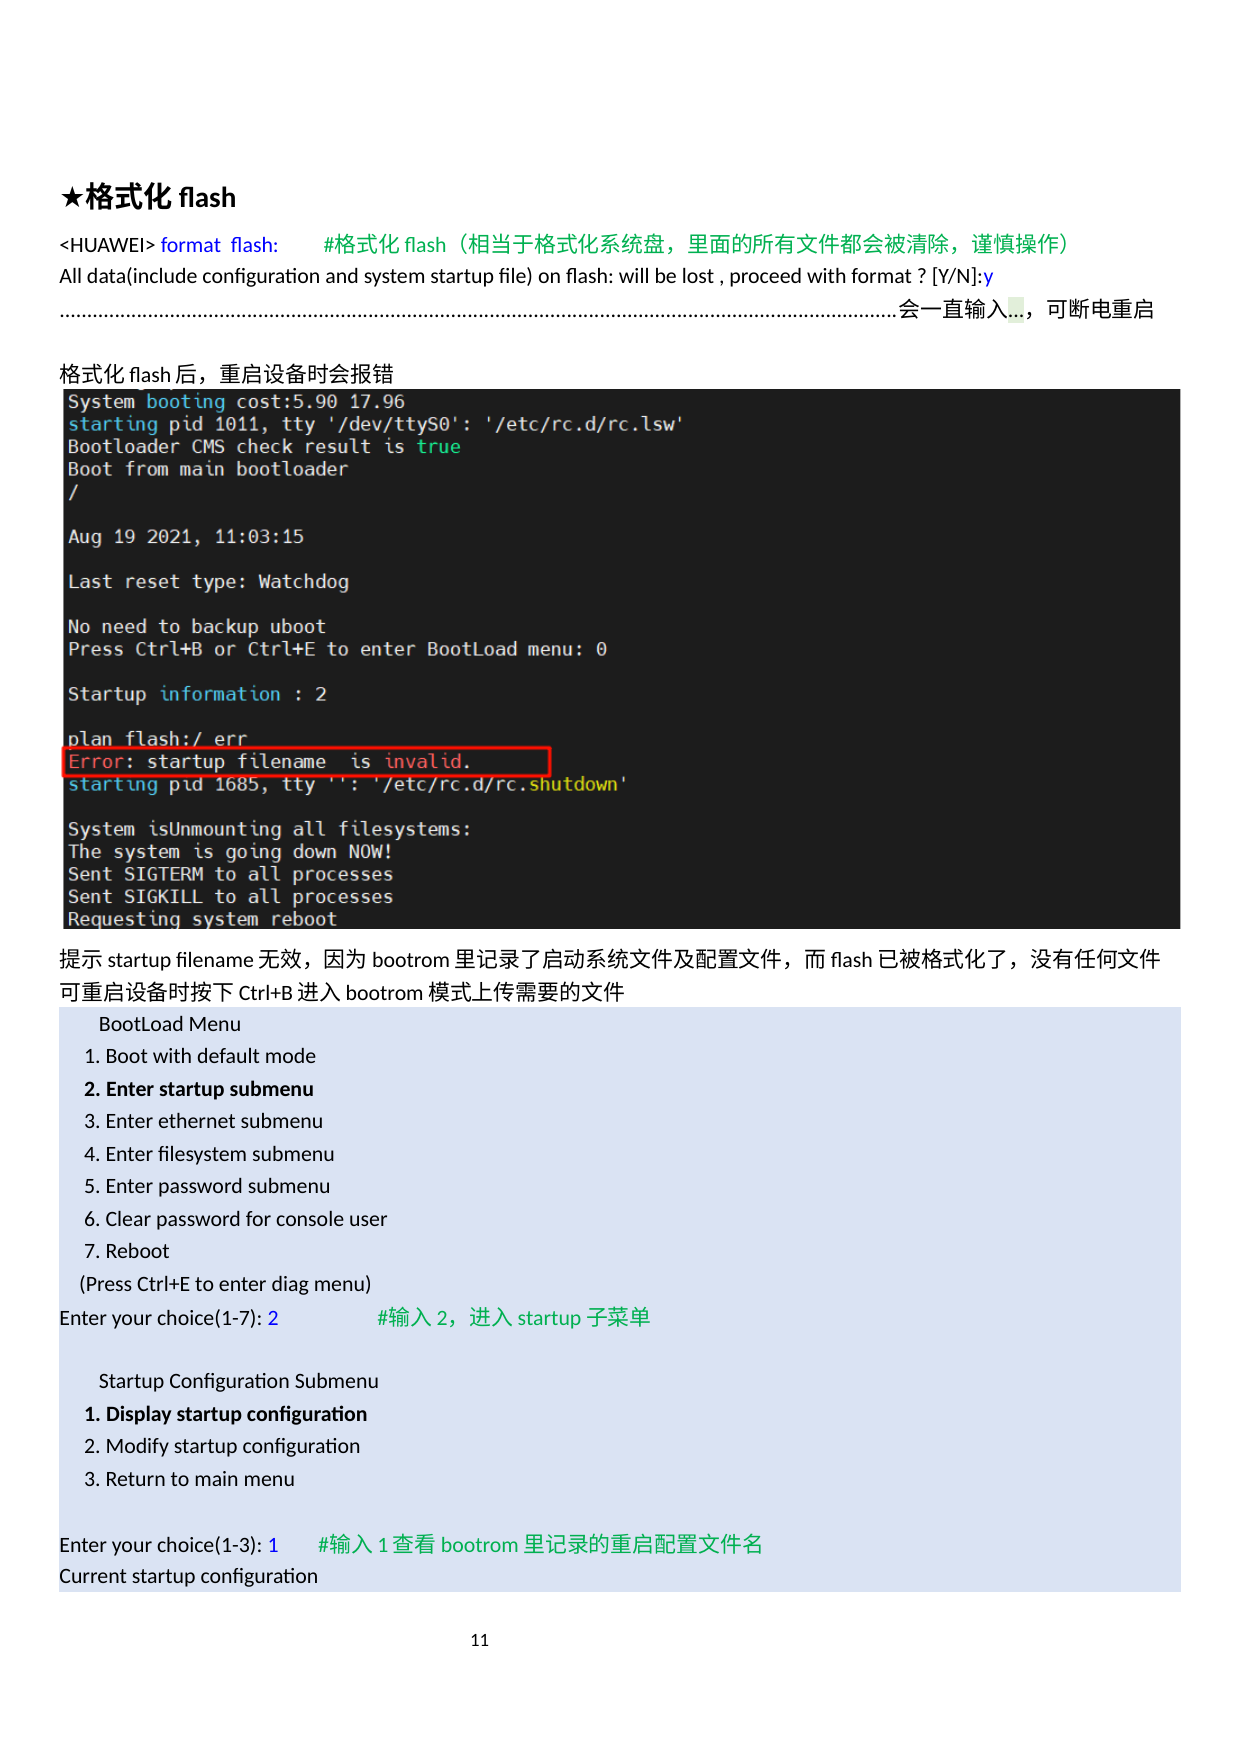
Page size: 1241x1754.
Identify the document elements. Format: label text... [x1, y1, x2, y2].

text BootLoad Menu [59, 1007, 1181, 1039]
text 2. Modify startup configuration [59, 1429, 1181, 1462]
text (Press Ctrl+E to enter diag menu) [59, 1267, 1181, 1299]
text 格式化flash后，重启设备时会报错 [59, 357, 1181, 389]
text 3. Enter ethernet submenu [59, 1104, 1181, 1137]
text Enter your choice(1-7): 2 #输入2，进入startup子菜单 [59, 1299, 1181, 1332]
text <HUAWEI> format flash: #格式化flash（相当于格式化系统盘，里面的所有文件都会被清除，谨慎操作） [59, 227, 1181, 259]
text 1. Display startup configuration [59, 1397, 1181, 1429]
text 5. Enter password submenu [59, 1169, 1181, 1202]
text 3. Return to main menu [59, 1462, 1181, 1494]
text Current startup configuration [59, 1559, 1181, 1592]
picture [59, 389, 1181, 929]
text 1. Boot with default mode [59, 1039, 1181, 1072]
text 2. Enter startup submenu [59, 1072, 1181, 1104]
text ........................................................................................................................................................会一直输入...，可断电重启 [59, 292, 1181, 324]
text 4. Enter filesystem submenu [59, 1137, 1181, 1169]
text Startup Configuration Submenu [59, 1364, 1181, 1397]
text Enter your choice(1-3): 1 #输入1查看bootrom里记录的重启配置文件名 [59, 1527, 1181, 1559]
text 提示startup filename无效，因为bootrom里记录了启动系统文件及配置文件，而flash已被格式化了，没有任何文件 [59, 942, 1181, 974]
text ★格式化flash [59, 162, 1181, 227]
text All data(include configuration and system startup file) on flash: will be lost , proceed with format ? [Y/N]:y [59, 259, 1181, 292]
text 可重启设备时按下Ctrl+B进入bootrom模式上传需要的文件 [59, 974, 1181, 1007]
text 7. Reboot [59, 1234, 1181, 1267]
text 6. Clear password for console user [59, 1202, 1181, 1234]
